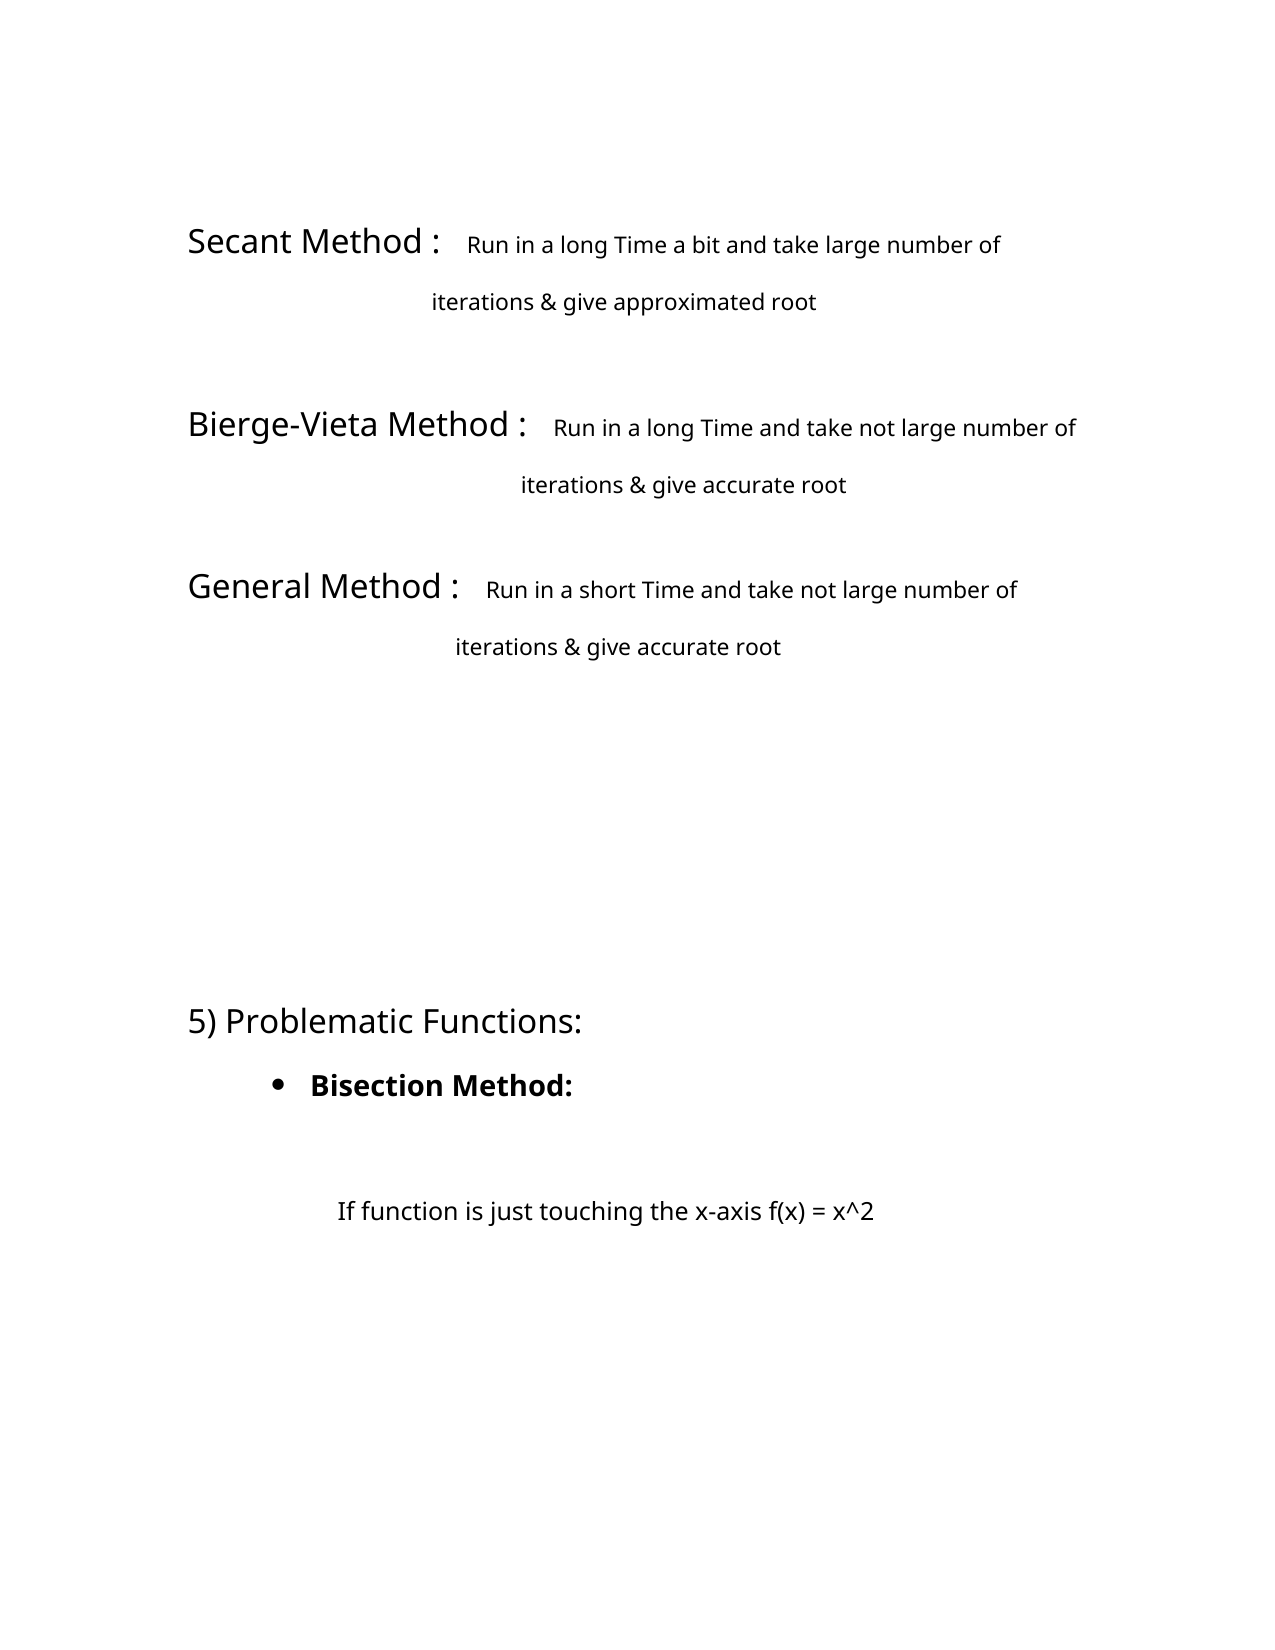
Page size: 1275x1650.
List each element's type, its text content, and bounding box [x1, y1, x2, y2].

list Problematic Functions: [187, 997, 1087, 1043]
text iterations & give accurate root [187, 469, 1087, 501]
text Secant Method : Run in a long Time a bit and take large number of [187, 218, 1087, 263]
text iterations & give approximated root [187, 286, 1087, 317]
text iterations & give accurate root [187, 631, 1087, 662]
list Bisection Method: [272, 1066, 1087, 1105]
list If function is just touching the x-axis f(x) = x^2 [253, 1193, 1087, 1227]
text Bierge-Vieta Method : Run in a long Time and take not large number of [187, 401, 1087, 447]
text General Method : Run in a short Time and take not large number of [187, 563, 1087, 608]
